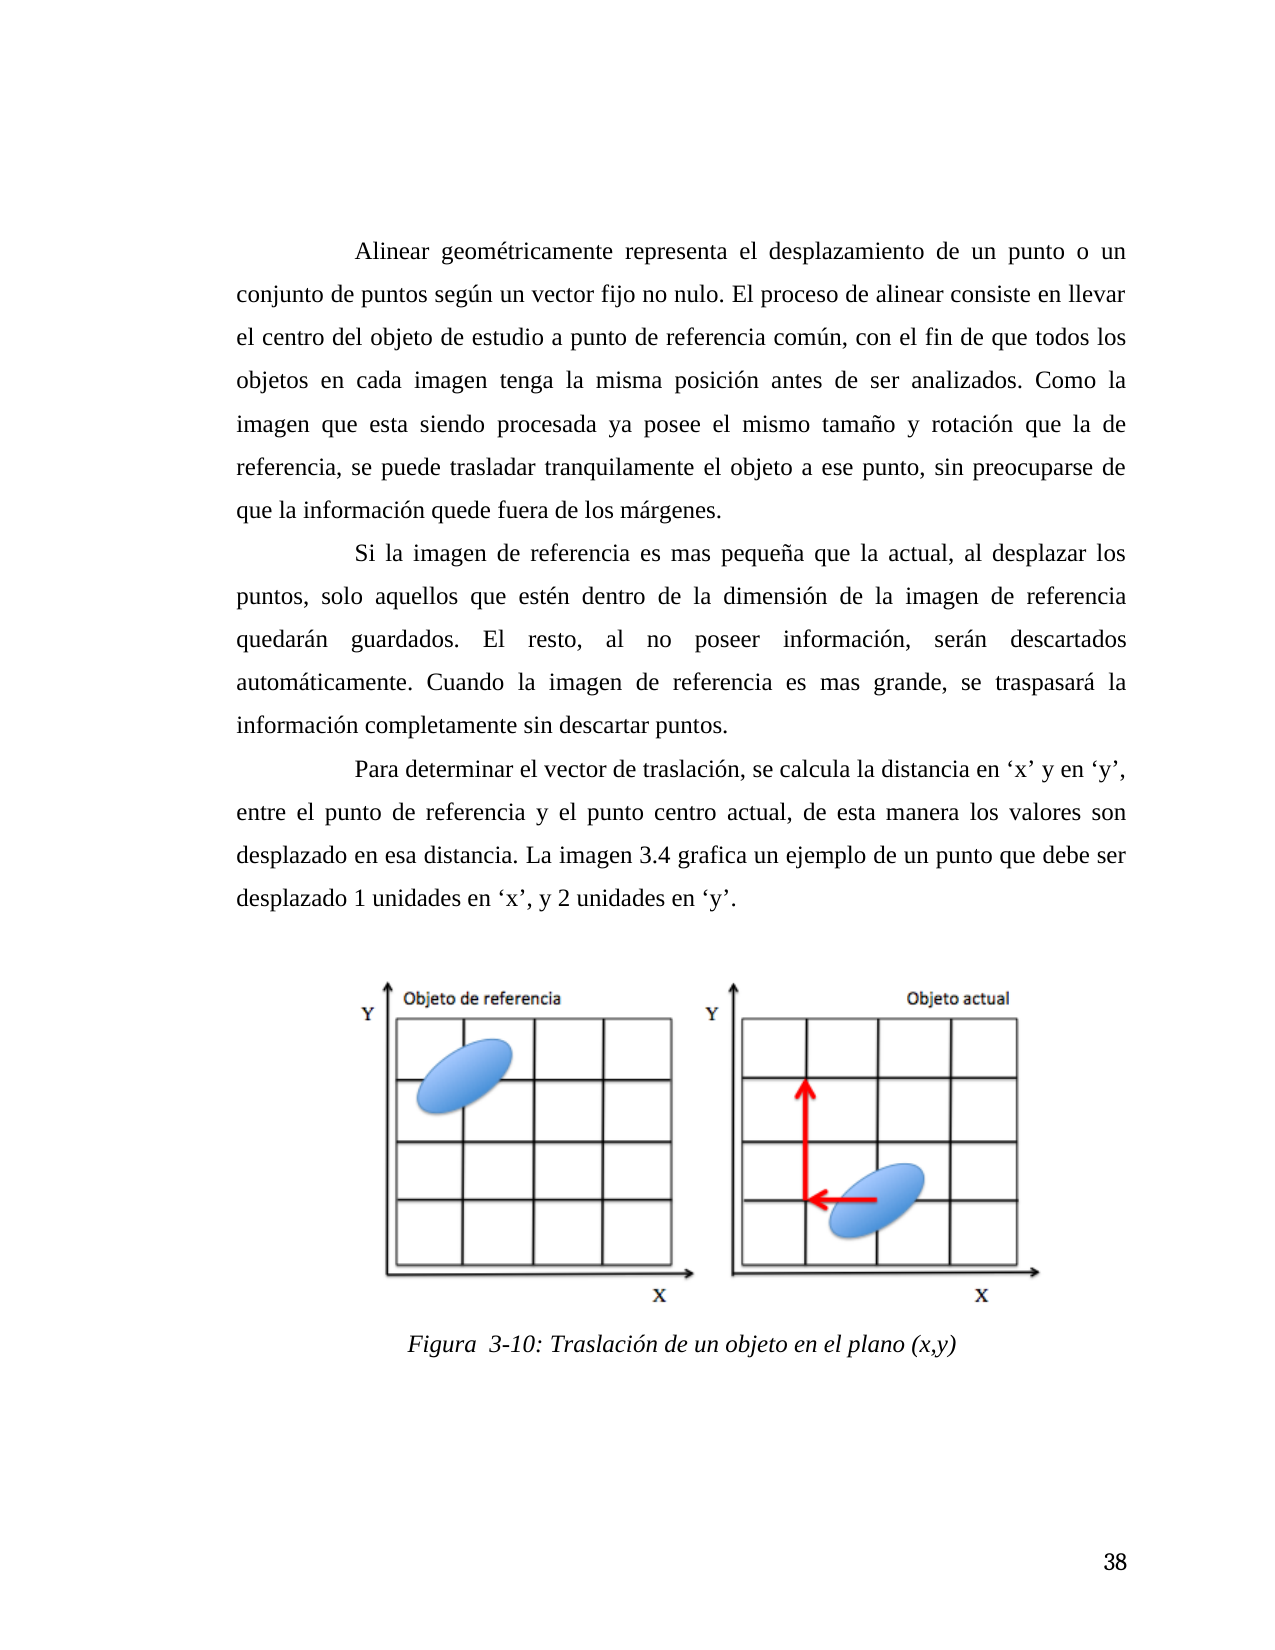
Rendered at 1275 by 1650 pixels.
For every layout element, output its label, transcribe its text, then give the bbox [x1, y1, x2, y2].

text Para determinar el vector de traslación, se calcula la distancia en ‘x’ y en ‘y’, entre el punto de referencia y el punto centro actual, de esta manera los valores son desplazado en esa distancia. La imagen 3.4 grafica un ejemplo de un punto que debe ser desplazado 1 unidades en ‘x’, y 2 unidades en ‘y’. [236, 754, 1127, 912]
text Alinear geométricamente representa el desplazamiento de un punto o un conjunto de puntos según un vector fijo no nulo. El proceso de alinear consiste en llevar el centro del objeto de estudio a punto de referencia común, con el fin de que todos los objetos en cada imagen tenga la misma posición antes de ser analizados. Como la imagen que esta siendo procesada ya posee el mismo tamaño y rotación que la de referencia, se puede trasladar tranquilamente el objeto a ese punto, sin preocuparse de que la información quede fuera de los márgenes. [236, 236, 1127, 524]
text Si la imagen de referencia es mas pequeña que la actual, al desplazar los puntos, solo aquellos que estén dentro de la dimensión de la imagen de referencia quedarán guardados. El resto, al no poseer información, serán descartados automáticamente. Cuando la imagen de referencia es mas grande, se traspasará la información completamente sin descartar puntos. [236, 538, 1127, 739]
picture [354, 969, 1049, 1315]
